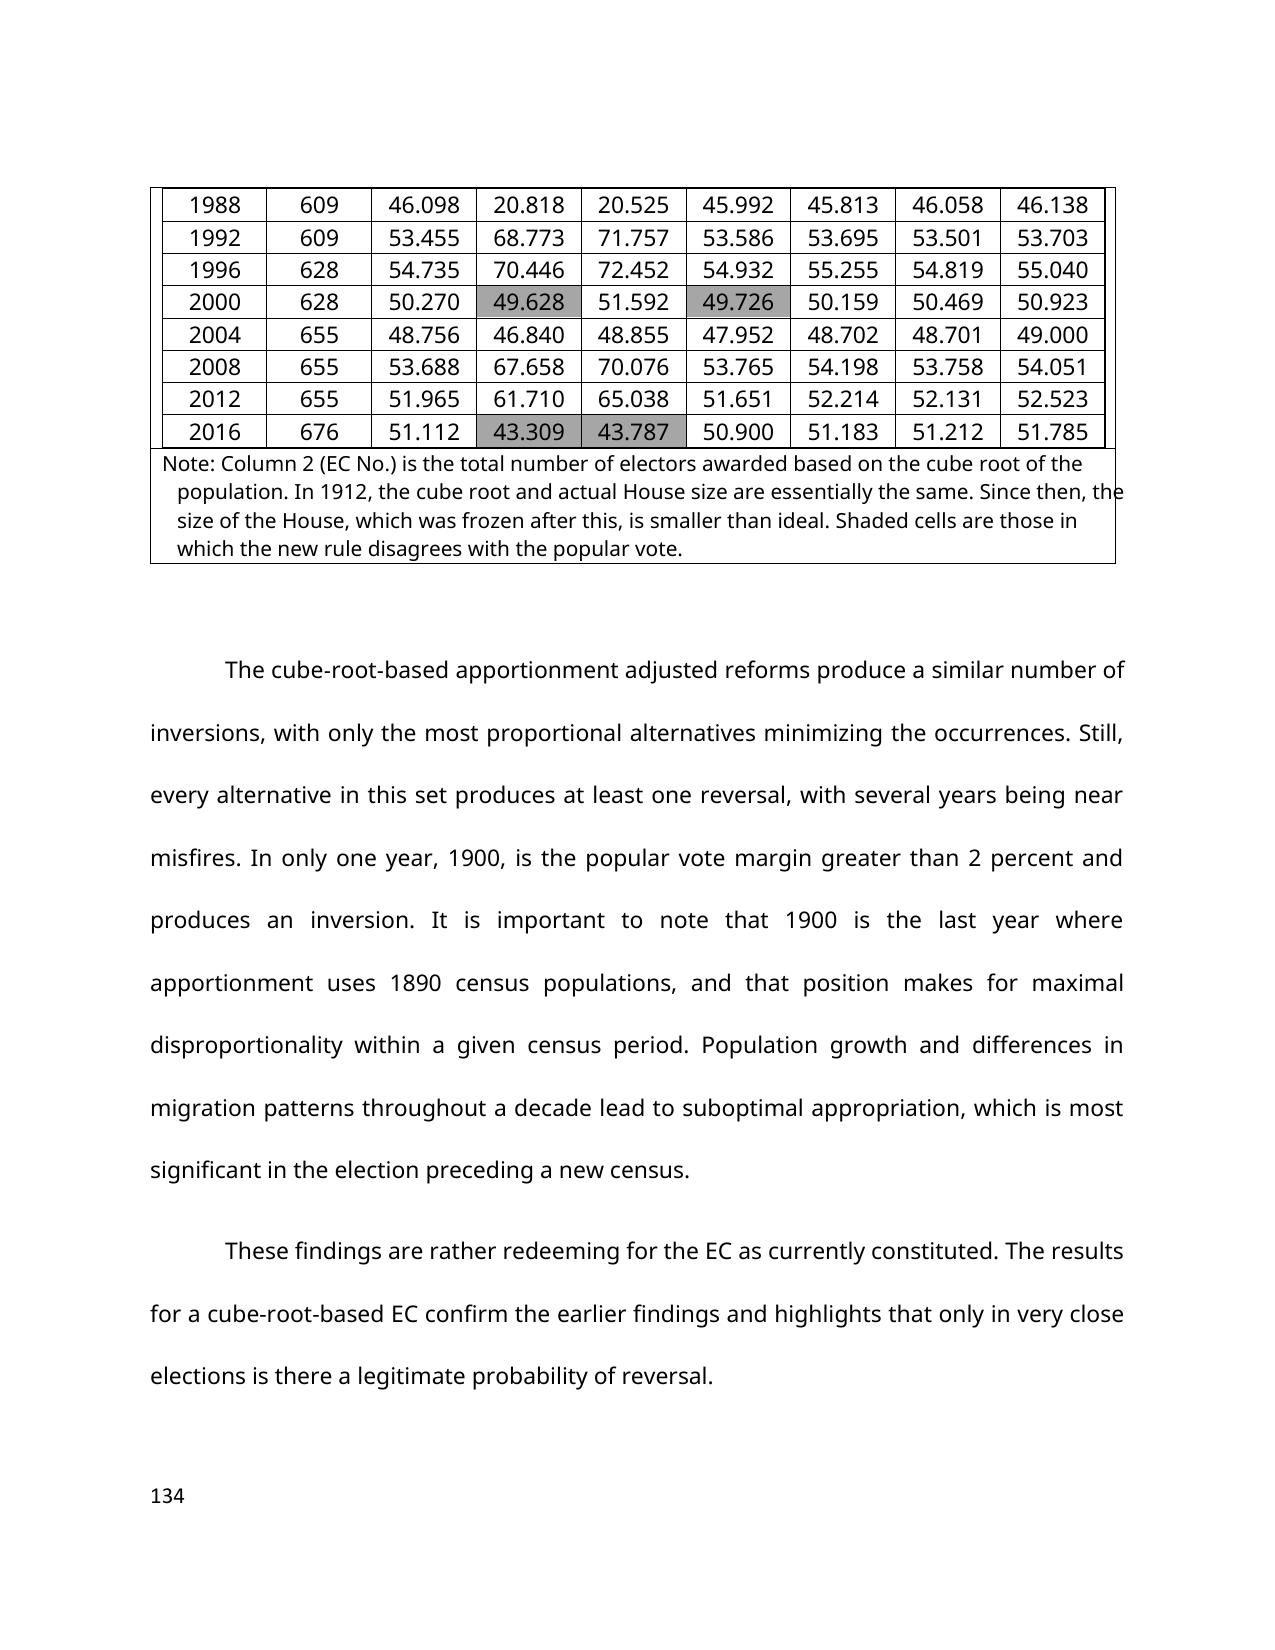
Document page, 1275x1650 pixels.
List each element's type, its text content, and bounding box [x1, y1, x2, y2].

table_cell [372, 189, 476, 221]
table_cell [896, 254, 1000, 285]
table_cell [791, 222, 895, 253]
table_cell [477, 254, 581, 285]
table_cell [267, 254, 371, 285]
table_cell [896, 319, 1000, 350]
table_cell [1001, 319, 1104, 350]
table_cell [163, 254, 266, 285]
table_cell [896, 351, 1000, 382]
table_cell [477, 383, 581, 414]
table_cell [1001, 286, 1104, 318]
table_cell [372, 254, 476, 285]
table_cell [477, 222, 581, 253]
table_cell [267, 415, 371, 447]
table_cell [1001, 415, 1104, 447]
table_cell [372, 415, 476, 447]
table_cell [896, 415, 1000, 447]
table_cell [151, 188, 162, 448]
table_cell [163, 415, 266, 447]
table_cell [163, 286, 266, 318]
table_cell [163, 351, 266, 382]
table_cell [791, 383, 895, 414]
table_cell Note: Column 2 (EC No.) is the total number of electors awarded based on the cube root of the population. In 1912, the cube root and actual House size are essentially the same. Since then, the size of the House, which was frozen after this, is smaller than ideal. Shaded cells are those in which the new rule disagrees with the popular vote. [151, 449, 1115, 563]
table_cell [582, 254, 686, 285]
table_cell [687, 351, 790, 382]
table_cell [896, 383, 1000, 414]
table_cell [791, 319, 895, 350]
table_cell [163, 319, 266, 350]
table_cell [791, 415, 895, 447]
table_cell [791, 286, 895, 318]
text The cube‐root‐based apportionment adjusted reforms produce a similar number of inversions, with only the most proportional alternatives minimizing the occurrences. Still, every alternative in this set produces at least one reversal, with several years being near misfires. In only one year, 1900, is the popular vote margin greater than 2 percent and produces an inversion. It is important to note that 1900 is the last year where apportionment uses 1890 census populations, and that position makes for maximal disproportionality within a given census period. Population growth and differences in migration patterns throughout a decade lead to suboptimal appropriation, which is most significant in the election preceding a new census. [150, 654, 1125, 1185]
table_cell [477, 189, 581, 221]
table_cell [267, 189, 371, 221]
table_cell [1001, 254, 1104, 285]
table_cell [582, 222, 686, 253]
table_cell [896, 286, 1000, 318]
table_cell [477, 319, 581, 350]
table_cell [267, 222, 371, 253]
table_cell [687, 319, 790, 350]
table_cell [582, 189, 686, 221]
table_cell [687, 222, 790, 253]
table_cell [687, 189, 790, 221]
table_cell [896, 189, 1000, 221]
table_cell [163, 222, 266, 253]
table_cell [582, 319, 686, 350]
table_cell [267, 319, 371, 350]
table_cell [372, 286, 476, 318]
table_cell [1001, 189, 1104, 221]
table_cell [687, 415, 790, 447]
table_cell [791, 351, 895, 382]
table_cell [372, 319, 476, 350]
table_cell [477, 351, 581, 382]
table_cell [582, 286, 686, 318]
table_cell [1001, 383, 1104, 414]
table_cell [1001, 222, 1104, 253]
table_cell [267, 351, 371, 382]
table_cell [163, 189, 266, 221]
table_cell [1001, 351, 1104, 382]
table_cell [582, 383, 686, 414]
table_cell [791, 254, 895, 285]
table_cell [372, 383, 476, 414]
table_cell [791, 189, 895, 221]
text These findings are rather redeeming for the EC as currently constituted. The results for a cube-root-based EC confirm the earlier findings and highlights that only in very close elections is there a legitimate probability of reversal. [150, 1235, 1125, 1391]
table_cell [372, 222, 476, 253]
table_cell [582, 351, 686, 382]
table_cell [372, 351, 476, 382]
table_cell [687, 383, 790, 414]
table_cell [163, 383, 266, 414]
table_cell [896, 222, 1000, 253]
table_cell [687, 254, 790, 285]
table_cell [267, 286, 371, 318]
table_cell [267, 383, 371, 414]
table_cell [1106, 188, 1115, 448]
